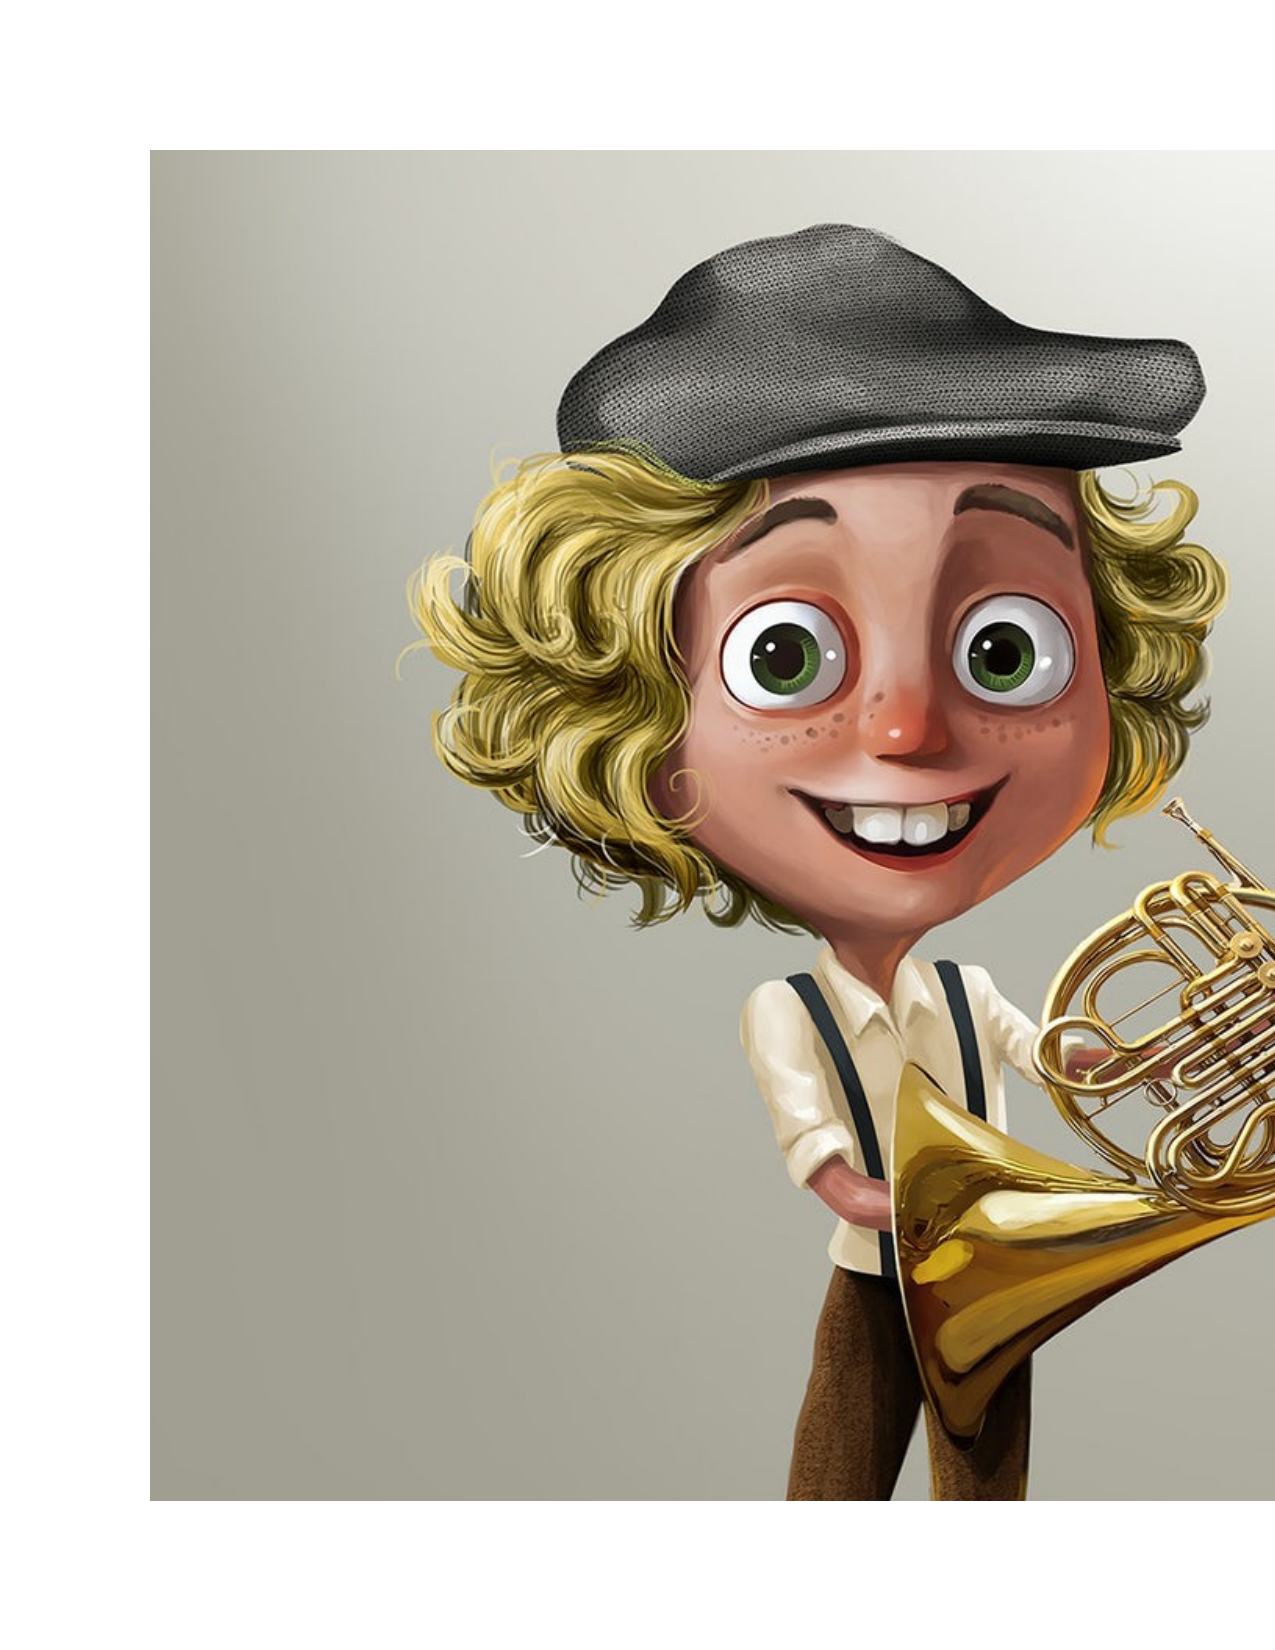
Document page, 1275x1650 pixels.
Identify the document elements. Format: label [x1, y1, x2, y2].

picture [150, 150, 1275, 1501]
